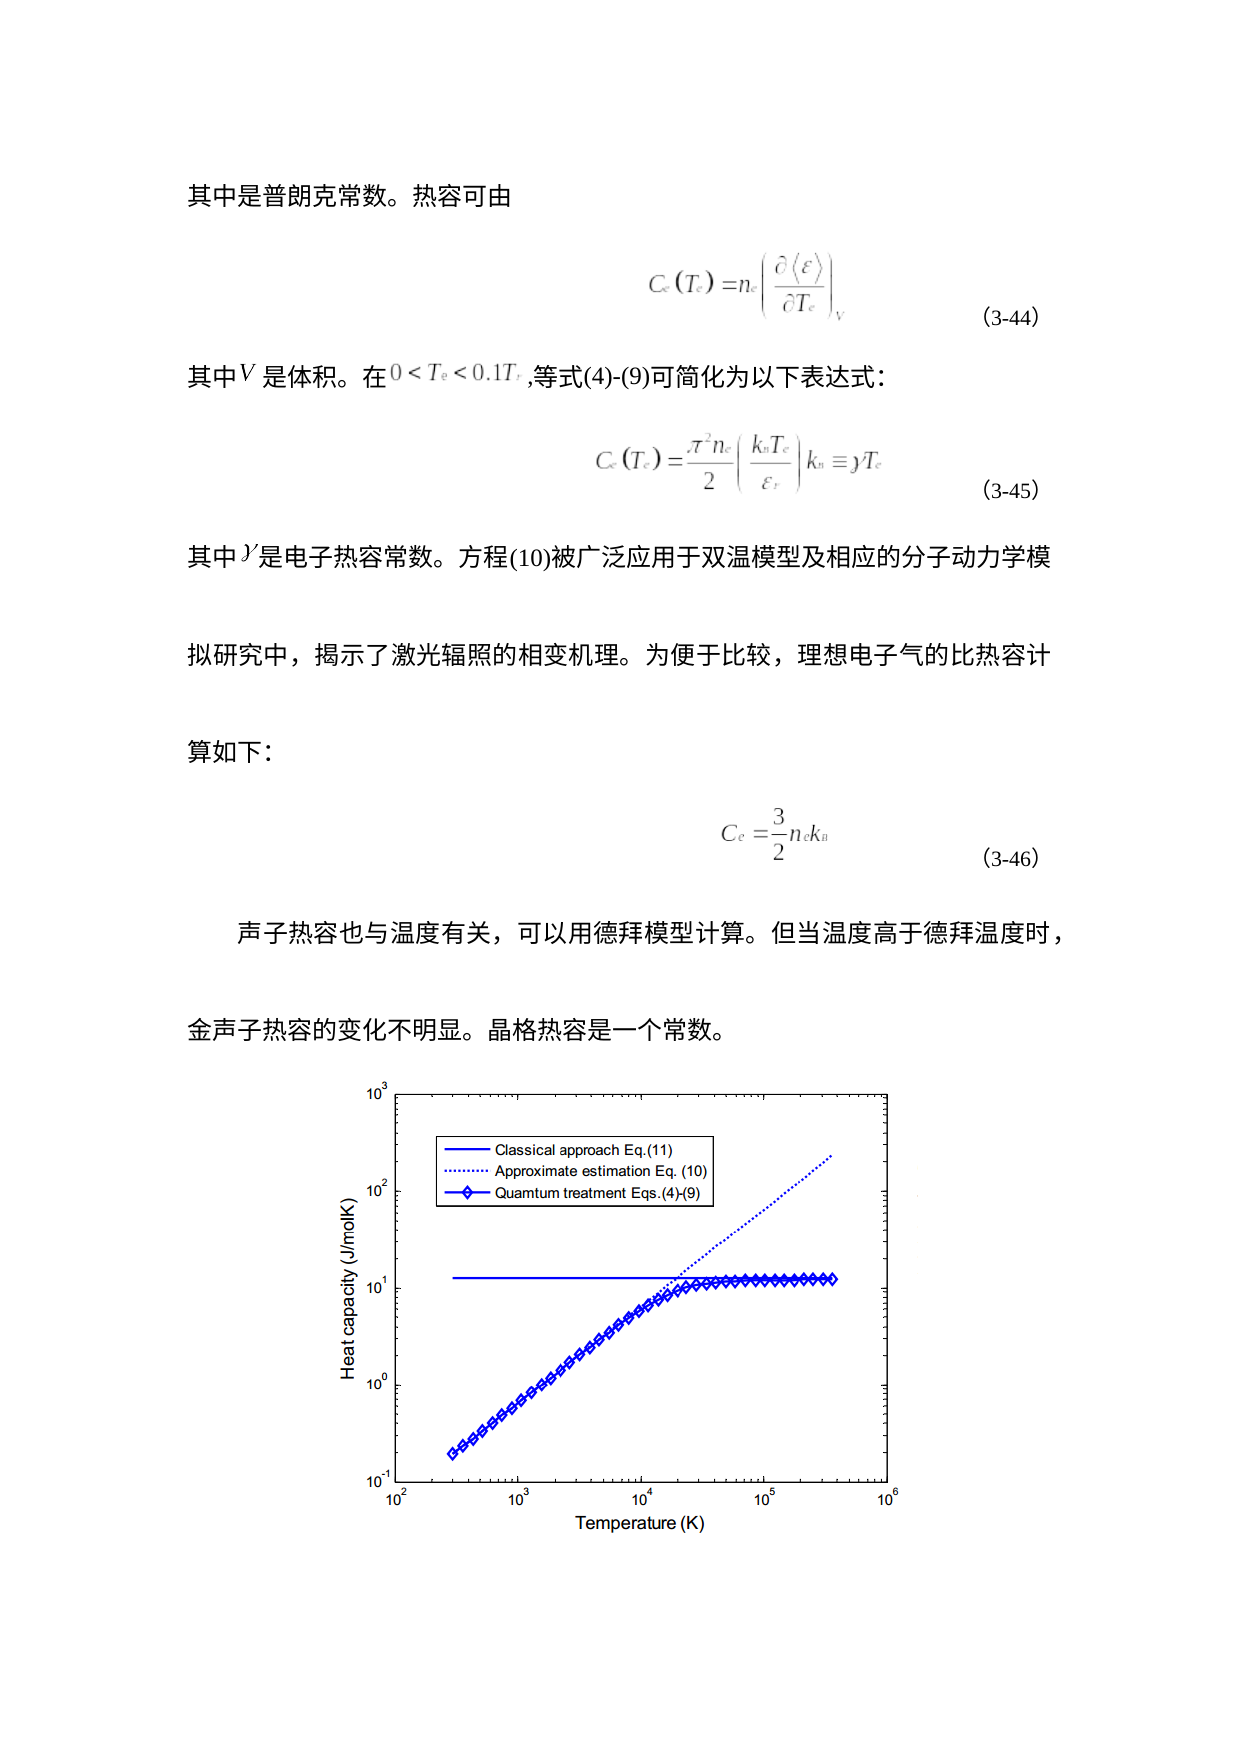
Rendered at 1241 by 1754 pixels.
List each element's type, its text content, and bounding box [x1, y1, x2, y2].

text 其中是普朗克常数。热容可由 [187, 162, 1053, 227]
text 其中是体积。在,等式(4)-(9)可简化为以下表达式： [187, 343, 1053, 408]
text 声子热容也与温度有关，可以用德拜模型计算。但当温度高于德拜温度时，金声子热容的变化不明显。晶格热容是一个常数。 [187, 899, 1053, 1061]
text 其中是电子热容常数。方程(10)被广泛应用于双温模型及相应的分子动力学模拟研究中，揭示了激光辐照的相变机理。为便于比较，理想电子气的比热容计算如下： [187, 523, 1053, 783]
text （3-45） [187, 426, 1053, 523]
text （3-44） [187, 245, 1053, 343]
picture [322, 1079, 918, 1540]
text （3-46） [187, 801, 1053, 899]
